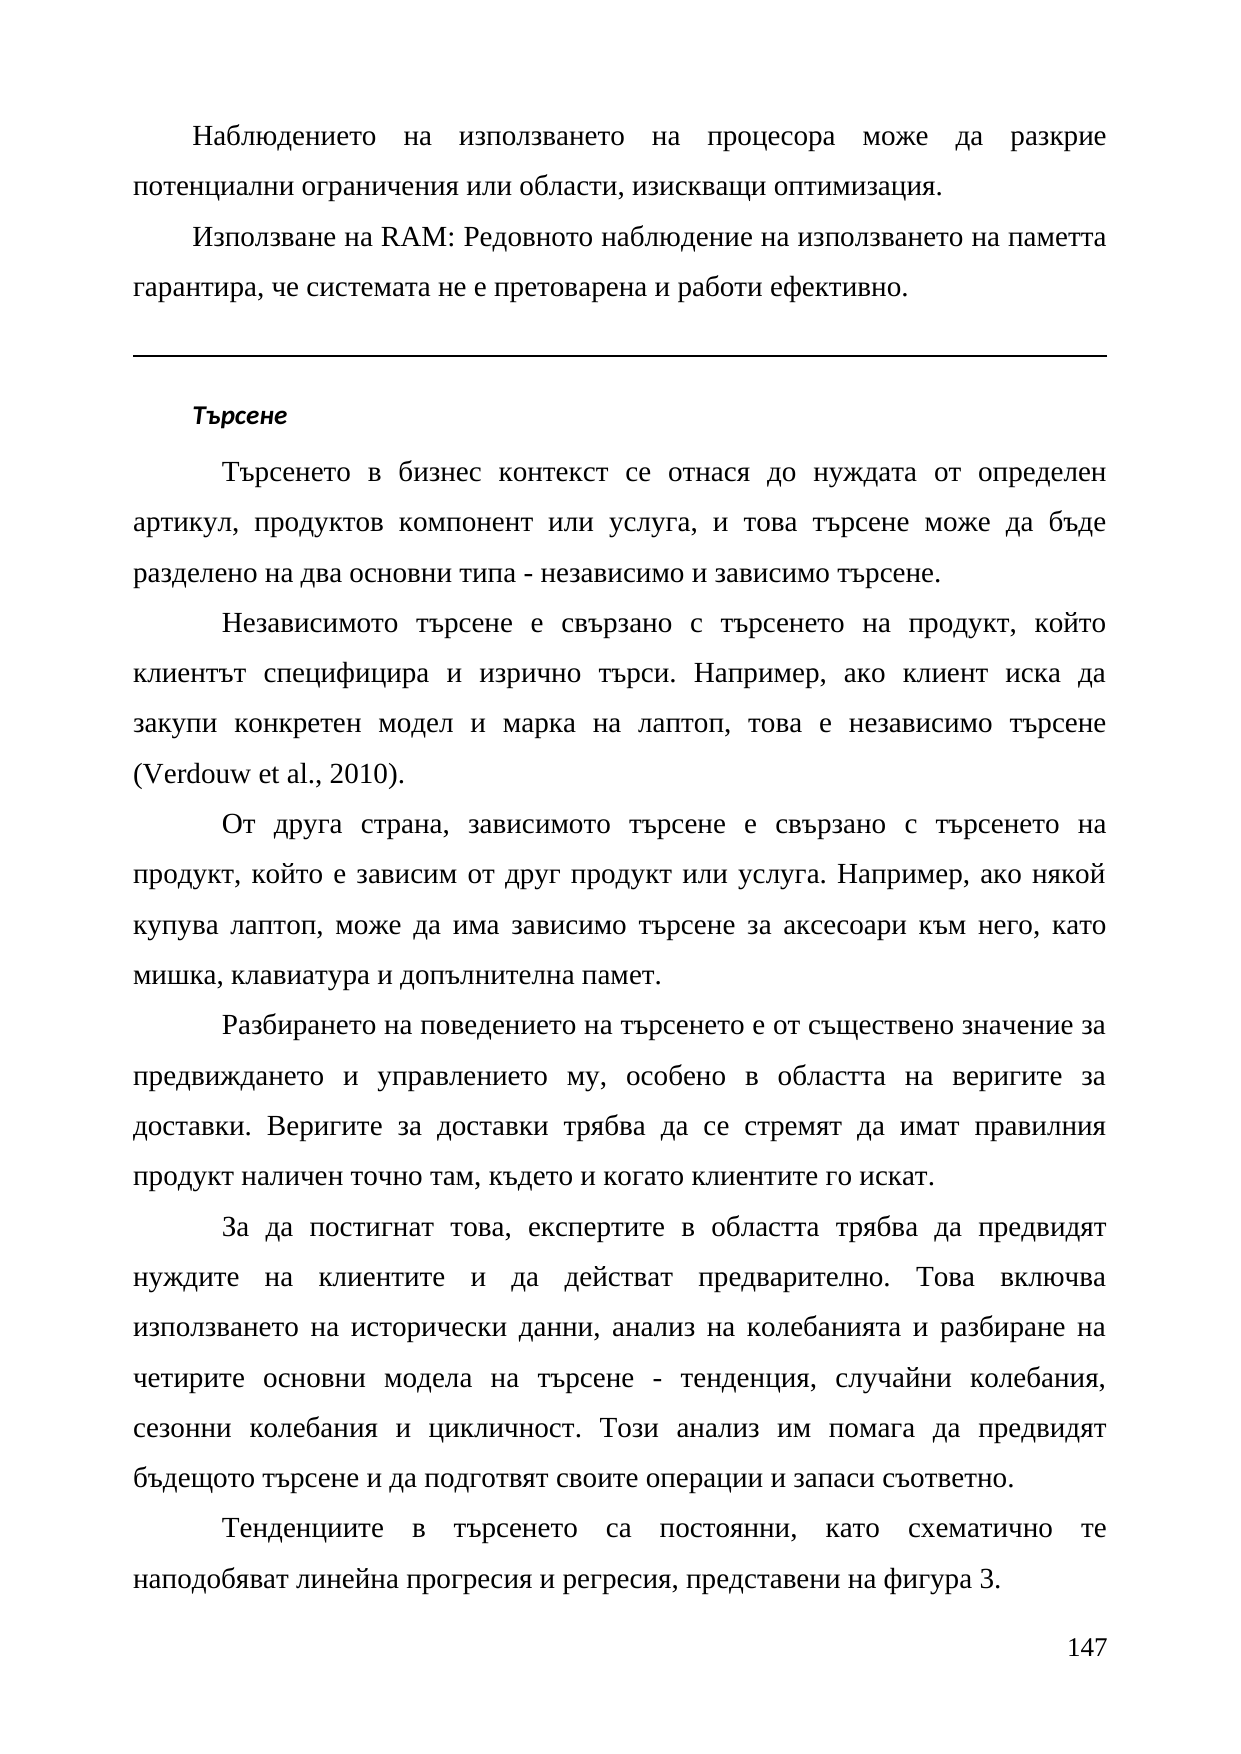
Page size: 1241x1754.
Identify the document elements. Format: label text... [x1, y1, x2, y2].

text За да постигнат това, експертите в областта трябва да предвидят нуждите на клиентите и да действат предварително. Това включва използването на исторически данни, анализ на колебанията и разбиране на четирите основни модела на търсене - тенденция, случайни колебания, сезонни колебания и цикличност. Този анализ им помага да предвидят бъдещото търсене и да подготвят своите операции и запаси съответно. [133, 1209, 1107, 1494]
text Разбирането на поведението на търсенето е от съществено значение за предвиждането и управлението му, особено в областта на веригите за доставки. Веригите за доставки трябва да се стремят да имат правилния продукт наличен точно там, където и когато клиентите го искат. [133, 1007, 1107, 1192]
text Тенденциите в търсенето са постоянни, като схематично те наподобяват линейна прогресия и регресия, представени на фигура 3. [133, 1511, 1107, 1594]
text Търсенето в бизнес контекст се отнася до нуждата от определен артикул, продуктов компонент или услуга, и това търсене може да бъде разделено на два основни типа - независимо и зависимо търсене. [133, 454, 1107, 588]
subtitle Търсене [133, 398, 1107, 431]
text От друга страна, зависимото търсене е свързано с търсенето на продукт, който е зависим от друг продукт или услуга. Например, ако някой купува лаптоп, може да има зависимо търсене за аксесоари към него, като мишка, клавиатура и допълнителна памет. [133, 806, 1107, 991]
text Независимото търсене е свързано с търсенето на продукт, който клиентът специфицира и изрично търси. Например, ако клиент иска да закупи конкретен модел и марка на лаптоп, това е независимо търсене (Verdouw et al., 2010). [133, 605, 1107, 789]
text Използване на RAM: Редовното наблюдение на използването на паметта гарантира, че системата не е претоварена и работи ефективно. [133, 219, 1107, 303]
text Наблюдението на използването на процесора може да разкрие потенциални ограничения или области, изискващи оптимизация. [133, 118, 1107, 202]
